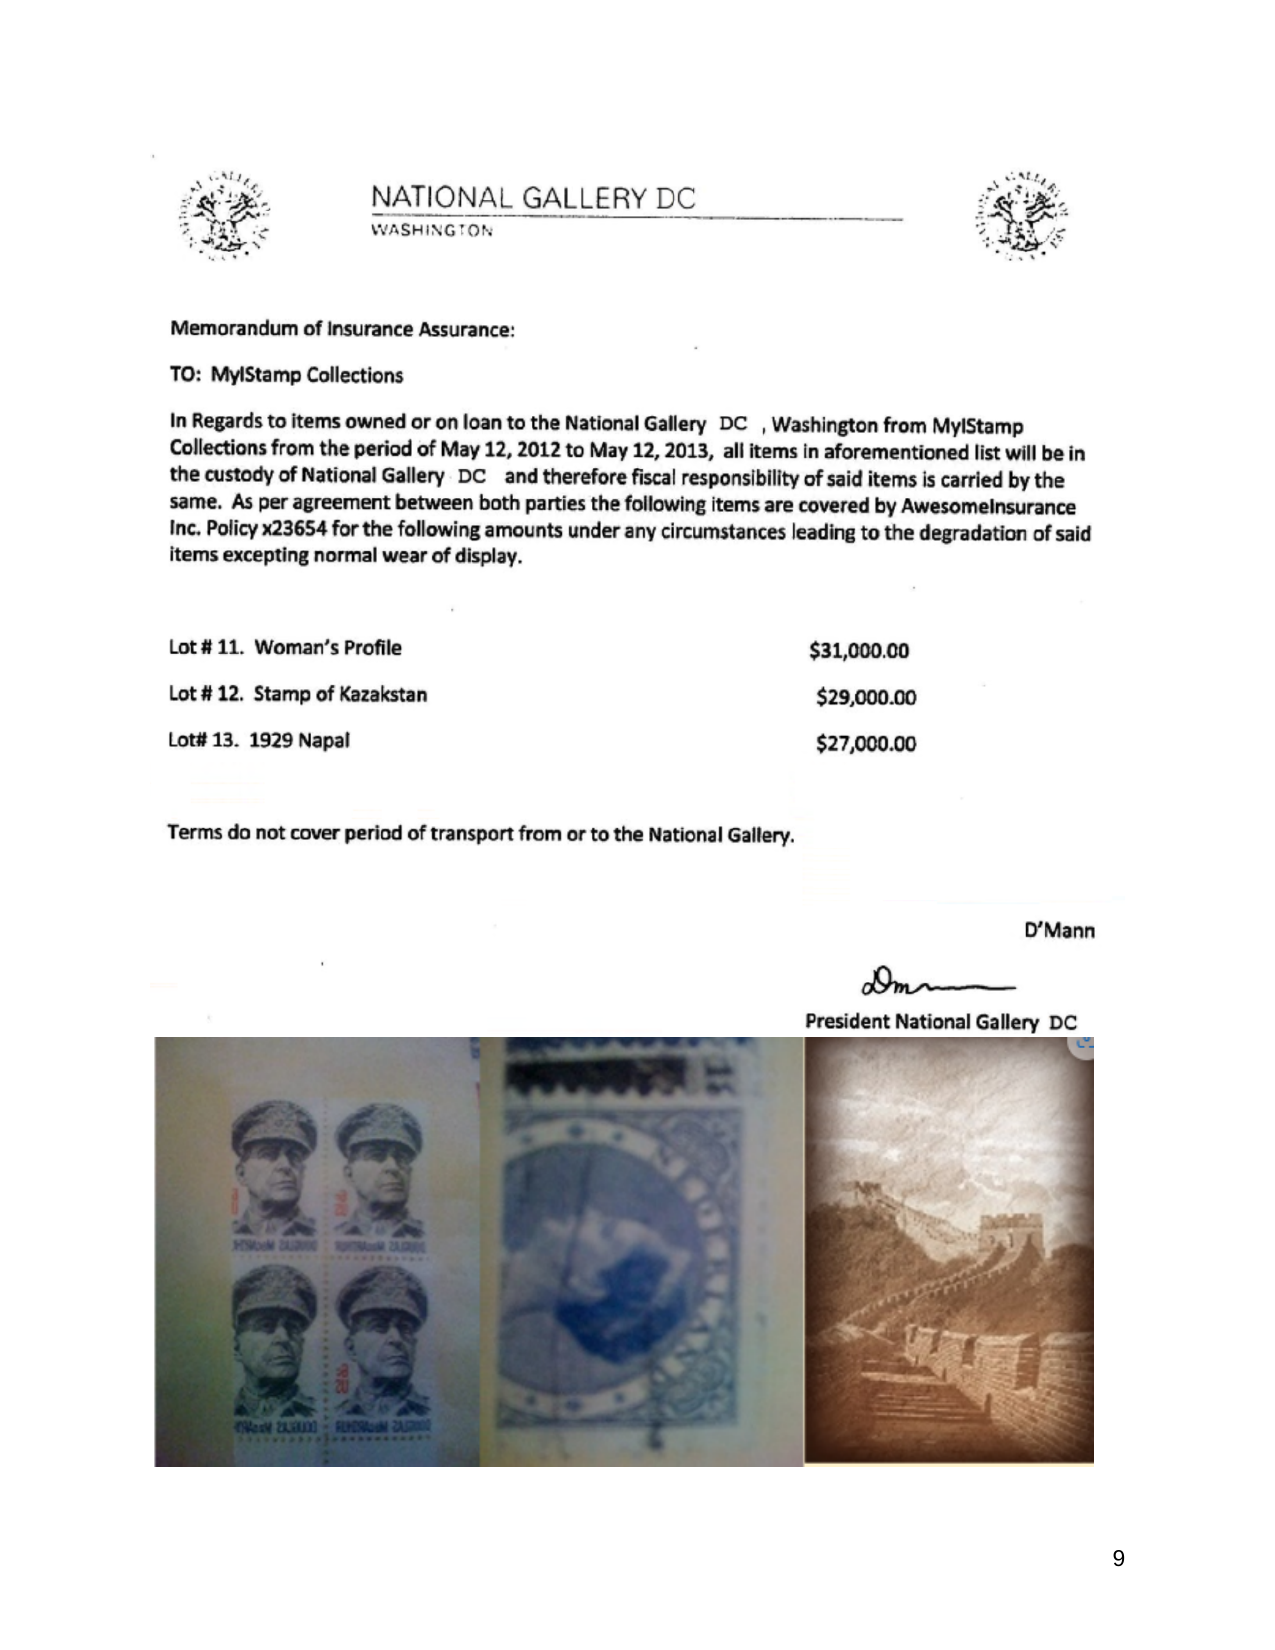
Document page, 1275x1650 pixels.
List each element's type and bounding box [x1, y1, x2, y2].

picture [150, 150, 1125, 1034]
picture [150, 1037, 1094, 1467]
